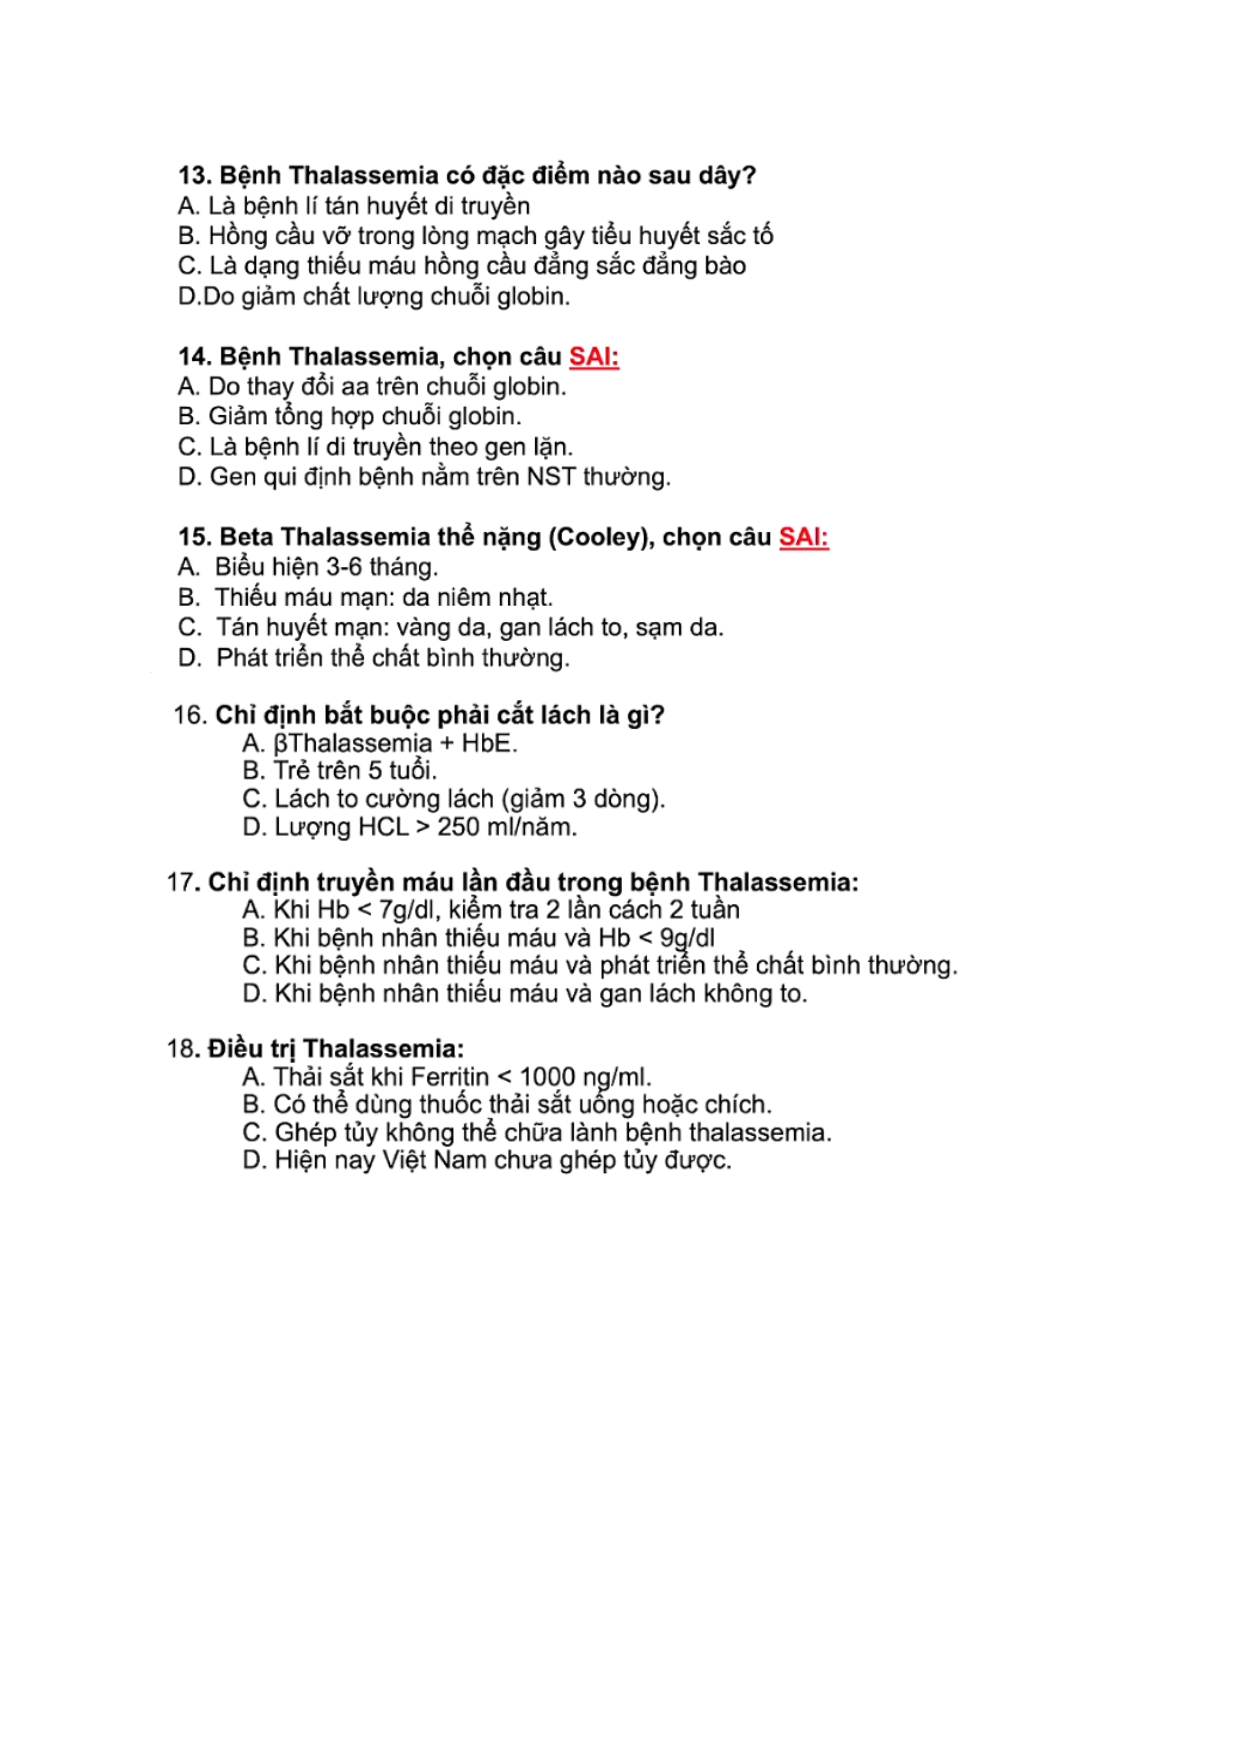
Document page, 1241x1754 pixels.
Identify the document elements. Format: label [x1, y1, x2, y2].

picture [150, 676, 961, 1184]
picture [150, 150, 861, 673]
